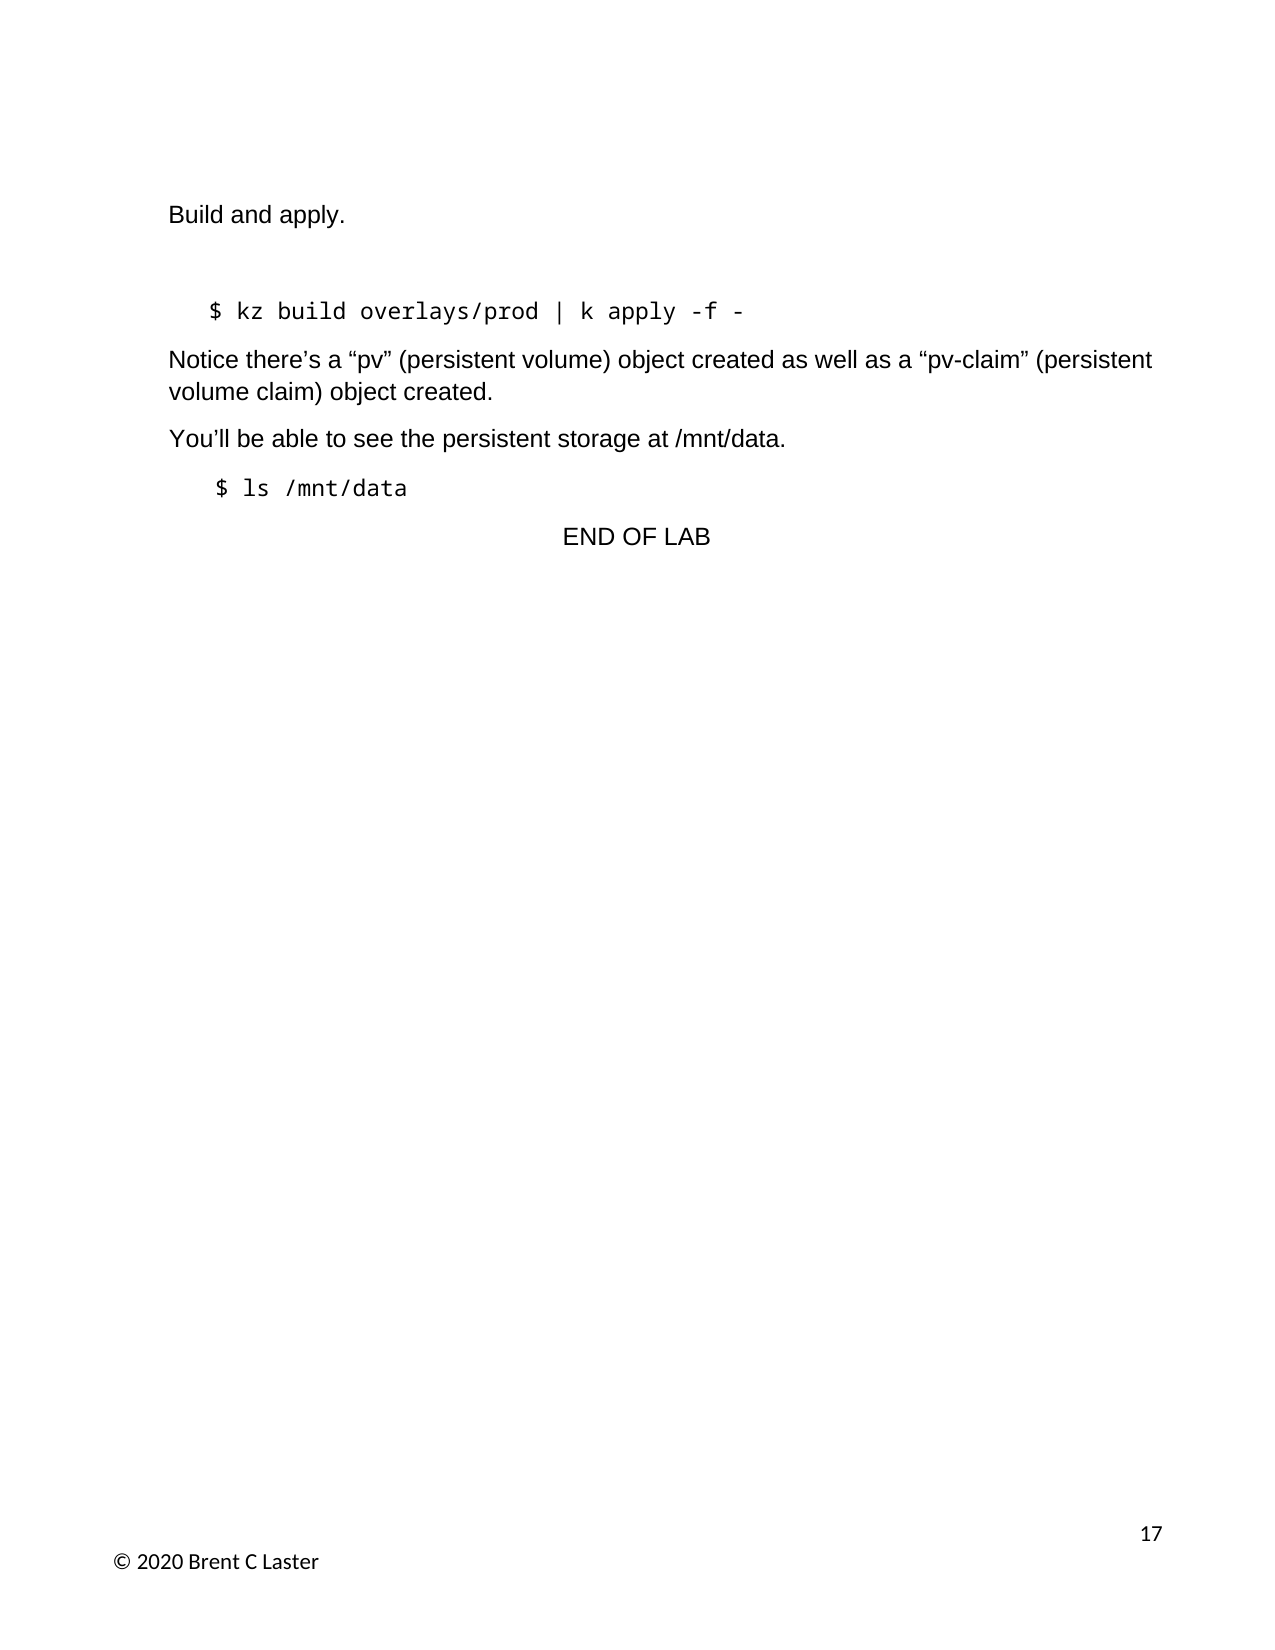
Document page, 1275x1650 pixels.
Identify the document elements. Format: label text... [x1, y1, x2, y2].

text $ ls /mnt/data [187, 472, 1162, 503]
text Notice there’s a “pv” (persistent volume) object created as well as a “pv-claim” (persistent volume claim) object created. [112, 346, 1162, 405]
text $ kz build overlays/prod | k apply -f - [112, 295, 1162, 326]
text END OF LAB [487, 522, 1162, 551]
text You’ll be able to see the persistent storage at /mnt/data. [169, 424, 1162, 453]
text Build and apply. [112, 200, 1162, 229]
